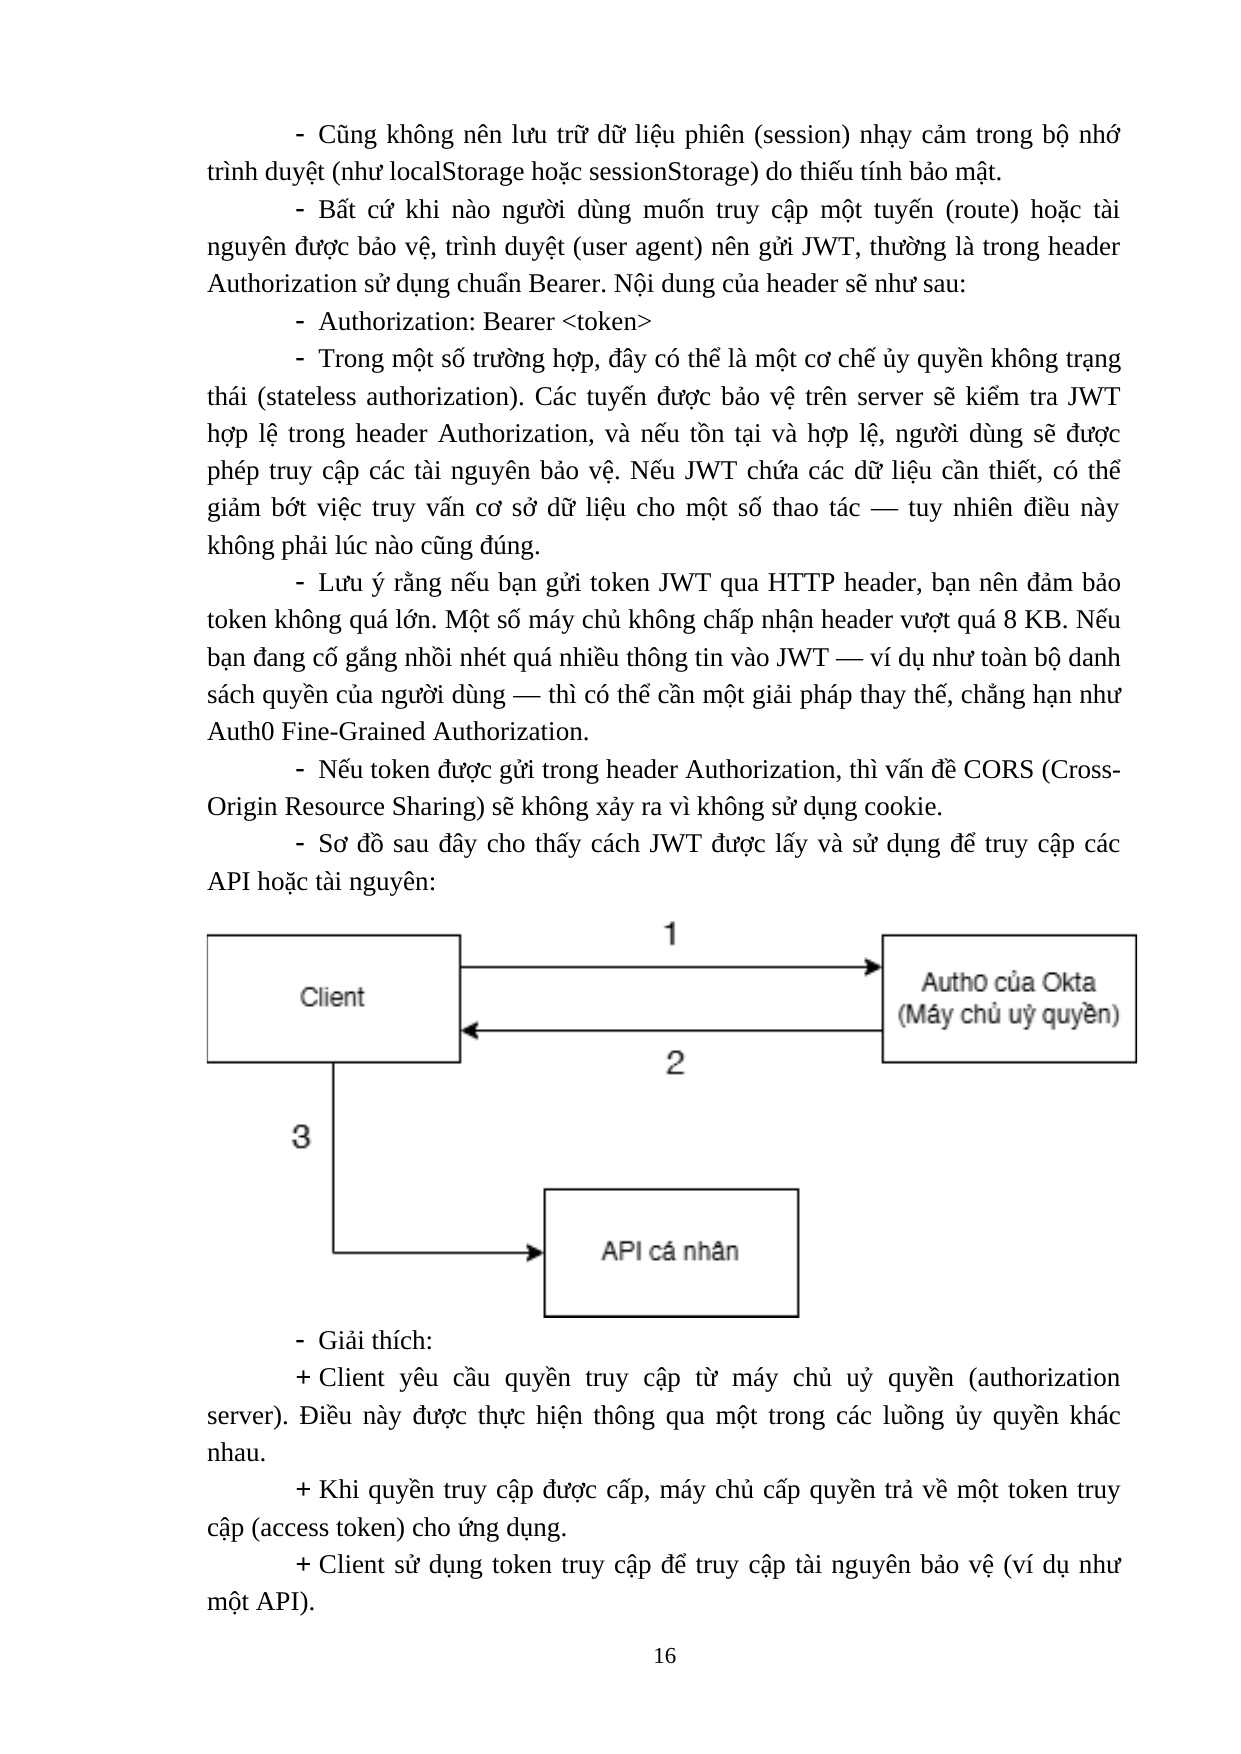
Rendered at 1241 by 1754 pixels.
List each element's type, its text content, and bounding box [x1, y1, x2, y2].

list Authorization: Bearer <token> [207, 305, 1122, 336]
list Bất cứ khi nào người dùng muốn truy cập một tuyến (route) hoặc tài nguyên được bảo vệ, trình duyệt (user agent) nên gửi JWT, thường là trong header Authorization sử dụng chuẩn Bearer. Nội dung của header sẽ như sau: [207, 193, 1122, 299]
list Trong một số trường hợp, đây có thể là một cơ chế ủy quyền không trạng thái (stateless authorization). Các tuyến được bảo vệ trên server sẽ kiểm tra JWT hợp lệ trong header Authorization, và nếu tồn tại và hợp lệ, người dùng sẽ được phép truy cập các tài nguyên bảo vệ. Nếu JWT chứa các dữ liệu cần thiết, có thể giảm bớt việc truy vấn cơ sở dữ liệu cho một số thao tác — tuy nhiên điều này không phải lúc nào cũng đúng. [207, 342, 1122, 560]
picture [206, 902, 1138, 1318]
list Giải thích: [207, 1324, 1122, 1355]
list Nếu token được gửi trong header Authorization, thì vấn đề CORS (Cross-Origin Resource Sharing) sẽ không xảy ra vì không sử dụng cookie. [207, 753, 1122, 821]
list Khi quyền truy cập được cấp, máy chủ cấp quyền trả về một token truy cập (access token) cho ứng dụng. [207, 1473, 1122, 1542]
list Client yêu cầu quyền truy cập từ máy chủ uỷ quyền (authorization server). Điều này được thực hiện thông qua một trong các luồng ủy quyền khác nhau. [207, 1361, 1122, 1467]
list Lưu ý rằng nếu bạn gửi token JWT qua HTTP header, bạn nên đảm bảo token không quá lớn. Một số máy chủ không chấp nhận header vượt quá 8 KB. Nếu bạn đang cố gắng nhồi nhét quá nhiều thông tin vào JWT — ví dụ như toàn bộ danh sách quyền của người dùng — thì có thể cần một giải pháp thay thế, chẳng hạn như Auth0 Fine-Grained Authorization. [207, 566, 1122, 747]
list Client sử dụng token truy cập để truy cập tài nguyên bảo vệ (ví dụ như một API). [207, 1548, 1122, 1617]
list Sơ đồ sau đây cho thấy cách JWT được lấy và sử dụng để truy cập các API hoặc tài nguyên: [207, 827, 1122, 902]
list Cũng không nên lưu trữ dữ liệu phiên (session) nhạy cảm trong bộ nhớ trình duyệt (như localStorage hoặc sessionStorage) do thiếu tính bảo mật. [207, 118, 1122, 187]
